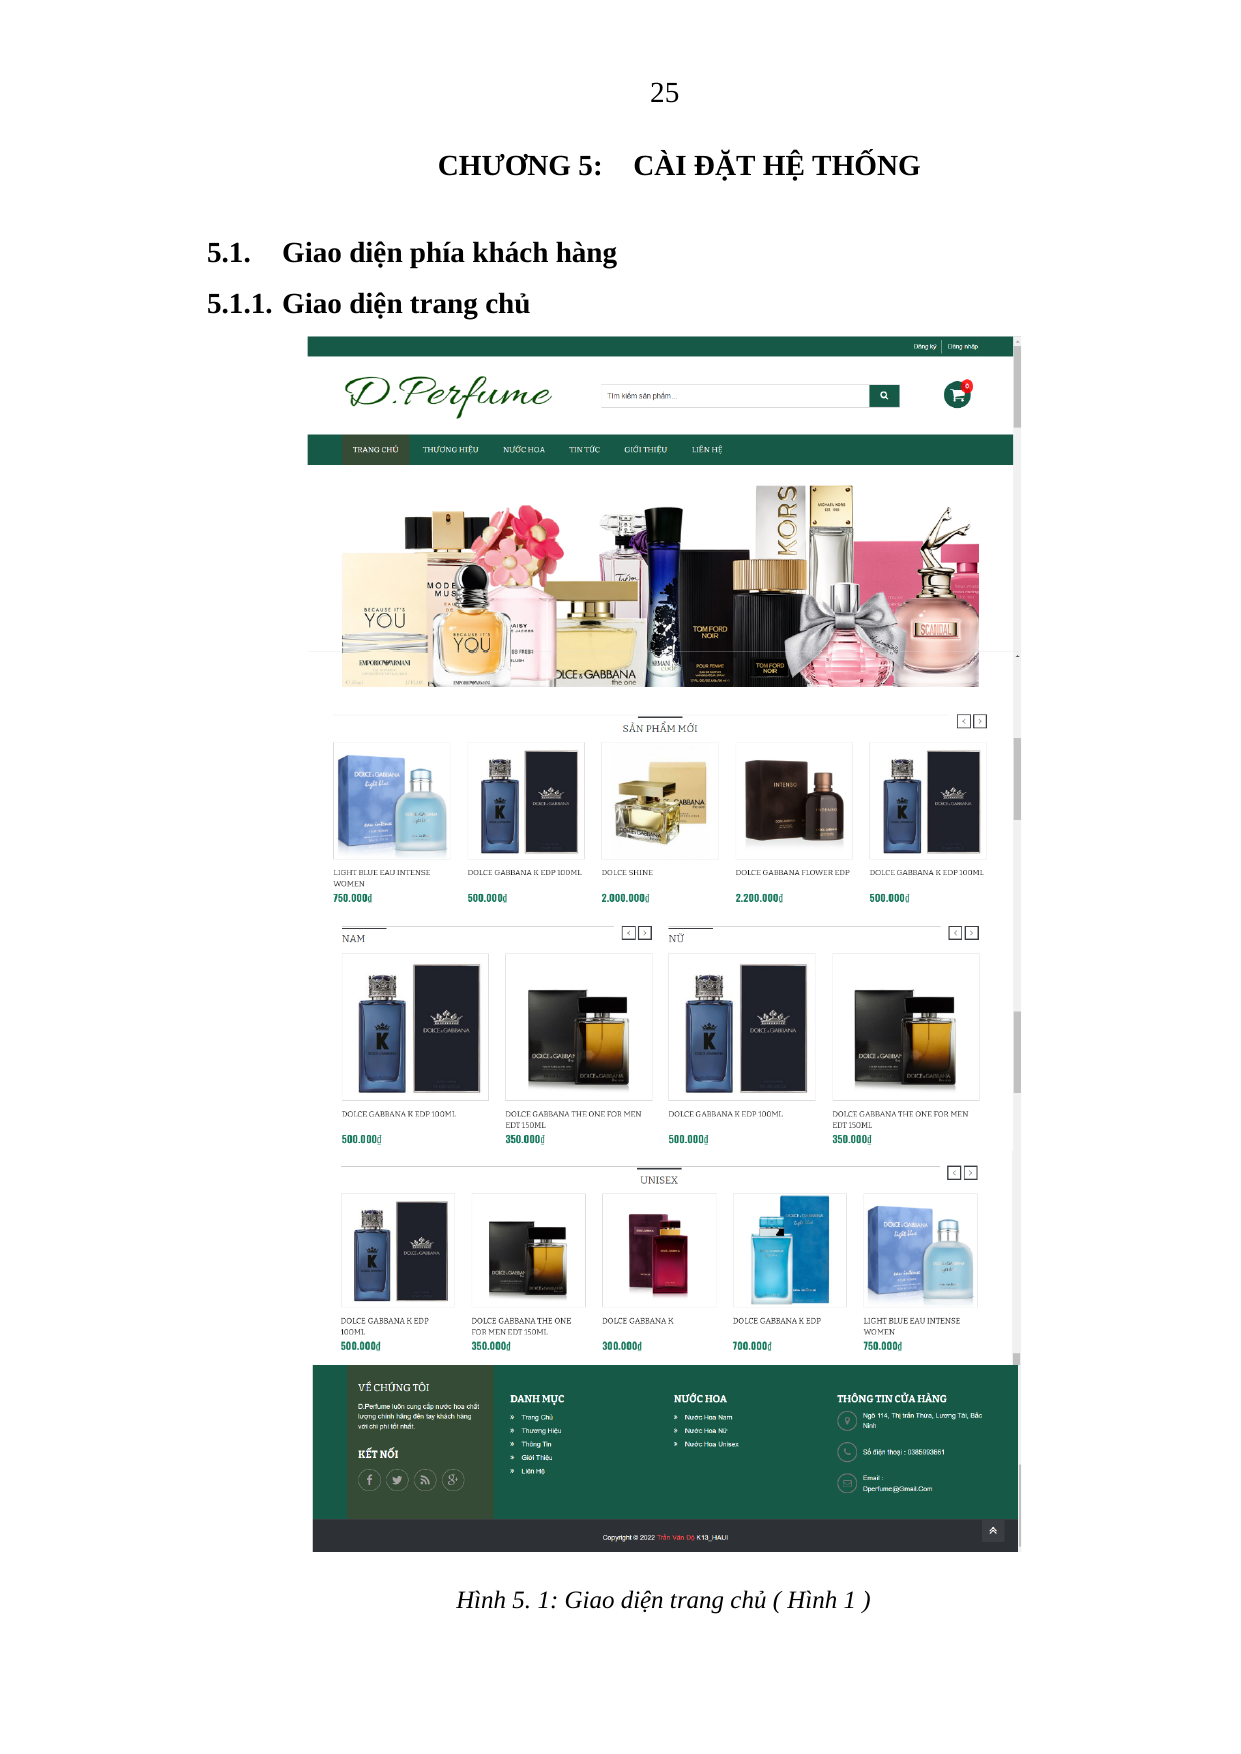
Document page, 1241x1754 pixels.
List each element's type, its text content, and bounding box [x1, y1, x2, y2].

subtitle CÀI ĐẶT HỆ THỐNG [207, 148, 1122, 181]
text Hình 5. 1: Giao diện trang chủ ( Hình 1 ) [207, 1585, 1122, 1614]
subtitle Giao diện trang chủ [207, 286, 1122, 319]
picture [307, 336, 1022, 1552]
subtitle Giao diện phía khách hàng [207, 236, 1122, 269]
